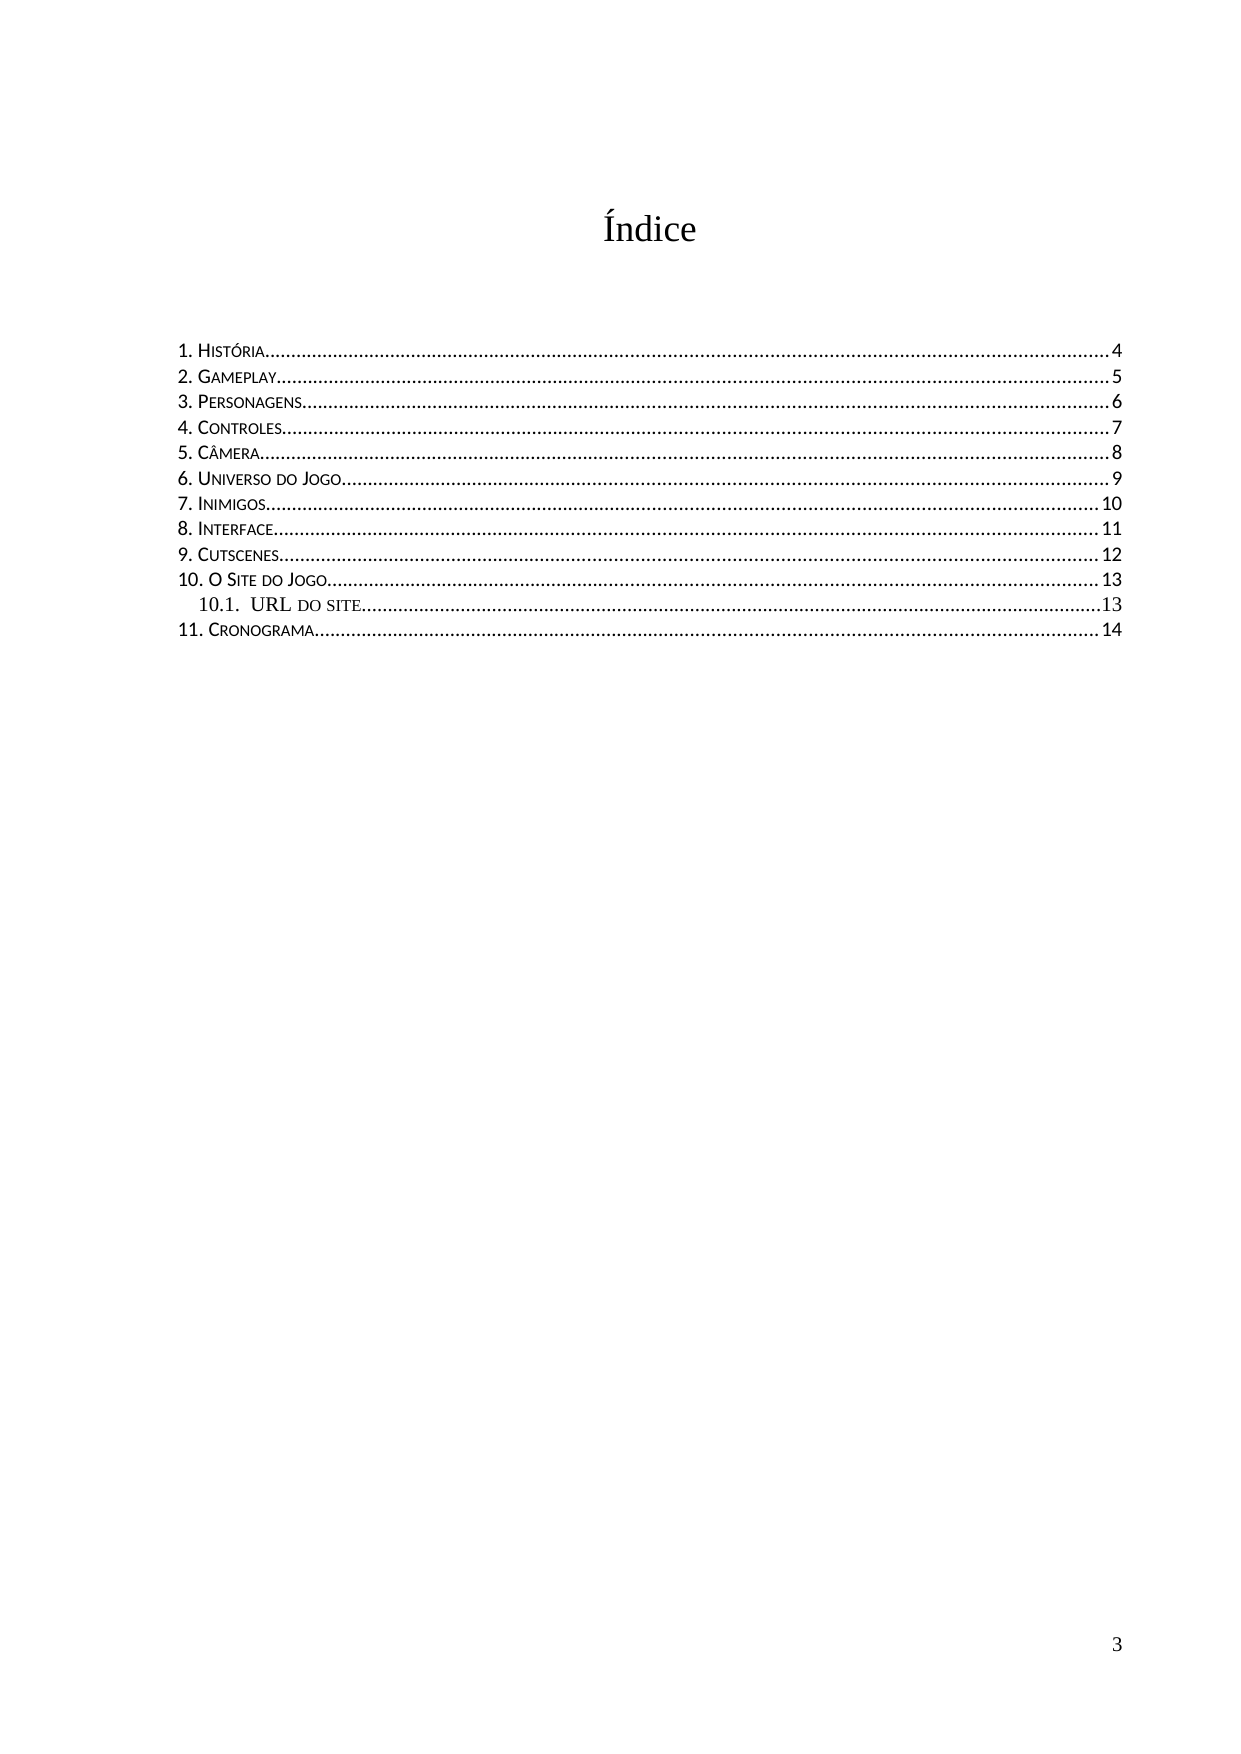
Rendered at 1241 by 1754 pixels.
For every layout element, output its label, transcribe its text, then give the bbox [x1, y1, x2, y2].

text Índice [177, 206, 1122, 249]
